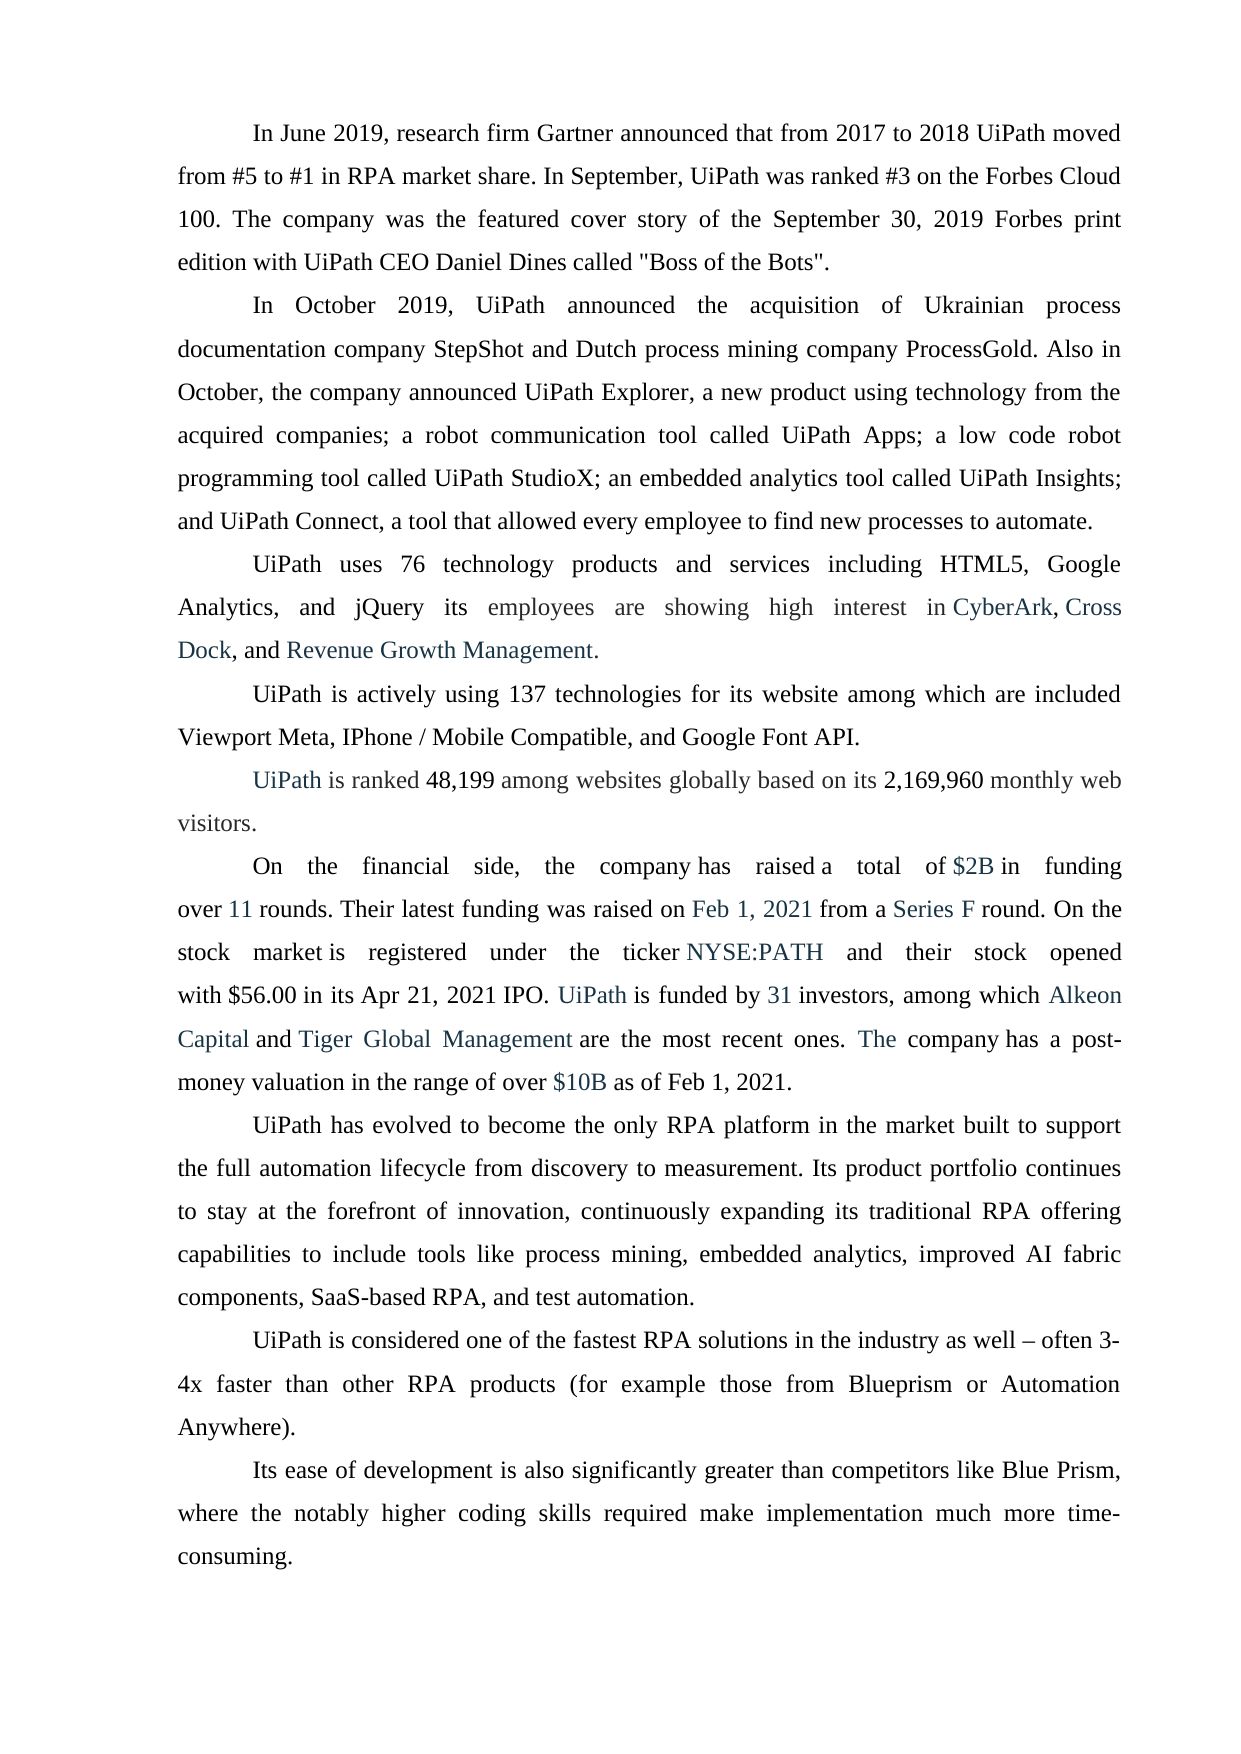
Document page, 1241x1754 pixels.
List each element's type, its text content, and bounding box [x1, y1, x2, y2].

text Its ease of development is also significantly greater than competitors like Blue Prism, where the notably higher coding skills required make implementation much more time-consuming. [177, 1455, 1122, 1570]
text UiPath is actively using 137 technologies for its website among which are included Viewport Meta, IPhone / Mobile Compatible, and Google Font API. [177, 679, 1122, 751]
text UiPath is ranked 48,199 among websites globally based on its 2,169,960 monthly web visitors. [177, 765, 1122, 837]
text UiPath has evolved to become the only RPA platform in the market built to support the full automation lifecycle from discovery to measurement. Its product portfolio continues to stay at the forefront of innovation, continuously expanding its traditional RPA offering capabilities to include tools like process mining, embedded analytics, improved AI fabric components, SaaS-based RPA, and test automation. [177, 1110, 1122, 1311]
text On the financial side, the company has raised a total of $2B in funding over 11 rounds. Their latest funding was raised on Feb 1, 2021 from a Series F round. On the stock market is registered under the ticker NYSE:PATH and their stock opened with $56.00 in its Apr 21, 2021 IPO. UiPath is funded by 31 investors, among which Alkeon Capital and Tiger Global Management are the most recent ones. The company has a post-money valuation in the range of over $10B as of Feb 1, 2021. [177, 851, 1122, 1096]
text In October 2019, UiPath announced the acquisition of Ukrainian process documentation company StepShot and Dutch process mining company ProcessGold. Also in October, the company announced UiPath Explorer, a new product using technology from the acquired companies; a robot communication tool called UiPath Apps; a low code robot programming tool called UiPath StudioX; an embedded analytics tool called UiPath Insights; and UiPath Connect, a tool that allowed every employee to find new processes to automate. [177, 291, 1122, 535]
text In June 2019, research firm Gartner announced that from 2017 to 2018 UiPath moved from #5 to #1 in RPA market share. In September, UiPath was ranked #3 on the Forbes Cloud 100. The company was the featured cover story of the September 30, 2019 Forbes print edition with UiPath CEO Daniel Dines called "Boss of the Bots". [177, 118, 1122, 276]
text UiPath uses 76 technology products and services including HTML5, Google Analytics, and jQuery its employees are showing high interest in CyberArk, Cross Dock, and Revenue Growth Management. [177, 549, 1122, 664]
text UiPath is considered one of the fastest RPA solutions in the industry as well – often 3-4x faster than other RPA products (for example those from Blueprism or Automation Anywhere). [177, 1326, 1122, 1441]
